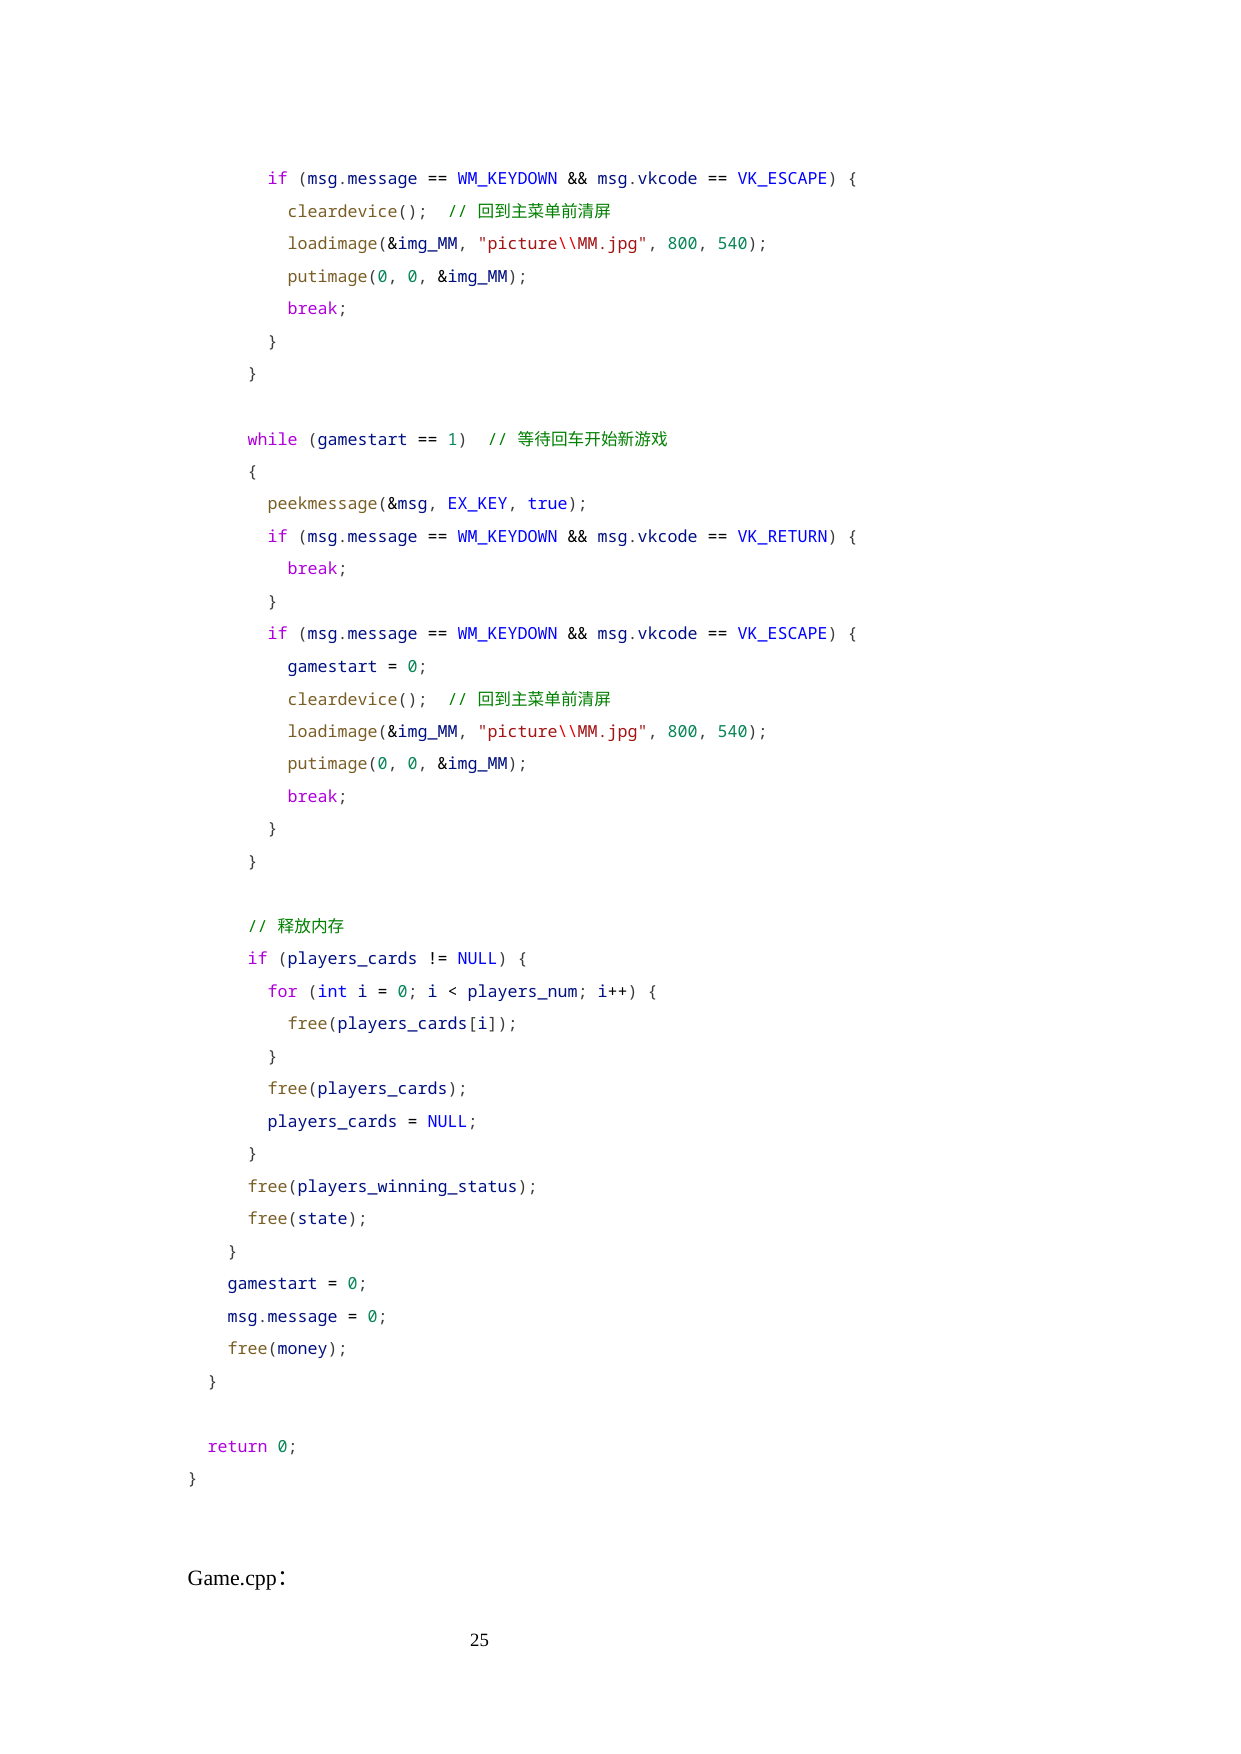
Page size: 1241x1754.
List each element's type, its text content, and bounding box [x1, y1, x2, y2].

text } [187, 357, 1053, 389]
text { [187, 454, 1053, 487]
text loadimage(&img_MM, "picture\\MM.jpg", 800, 540); [187, 714, 1053, 747]
text } [187, 1137, 1053, 1169]
text gamestart = 0; [187, 1267, 1053, 1299]
text } [187, 584, 1053, 617]
text Game.cpp： [187, 1559, 1053, 1592]
text for (int i = 0; i < players_num; i++) { [187, 974, 1053, 1007]
text cleardevice(); // 回到主菜单前清屏 [187, 682, 1053, 714]
text } [187, 1039, 1053, 1072]
text } [187, 1364, 1053, 1397]
text return 0; [187, 1429, 1053, 1462]
text if (players_cards != NULL) { [187, 942, 1053, 974]
text while (gamestart == 1) // 等待回车开始新游戏 [187, 422, 1053, 454]
text peekmessage(&msg, EX_KEY, true); [187, 487, 1053, 519]
text players_cards = NULL; [187, 1104, 1053, 1137]
text msg.message = 0; [187, 1299, 1053, 1332]
text break; [187, 552, 1053, 584]
text loadimage(&img_MM, "picture\\MM.jpg", 800, 540); [187, 227, 1053, 259]
text } [187, 1462, 1053, 1494]
text if (msg.message == WM_KEYDOWN && msg.vkcode == VK_RETURN) { [187, 519, 1053, 552]
text } [187, 812, 1053, 844]
text free(money); [187, 1332, 1053, 1364]
text free(state); [187, 1202, 1053, 1234]
text putimage(0, 0, &img_MM); [187, 747, 1053, 779]
text free(players_cards[i]); [187, 1007, 1053, 1039]
text putimage(0, 0, &img_MM); [187, 259, 1053, 292]
text free(players_winning_status); [187, 1169, 1053, 1202]
text } [187, 324, 1053, 357]
text if (msg.message == WM_KEYDOWN && msg.vkcode == VK_ESCAPE) { [187, 617, 1053, 649]
text break; [187, 292, 1053, 324]
text } [187, 1234, 1053, 1267]
text if (msg.message == WM_KEYDOWN && msg.vkcode == VK_ESCAPE) { [187, 162, 1053, 194]
text // 释放内存 [187, 909, 1053, 942]
text cleardevice(); // 回到主菜单前清屏 [187, 194, 1053, 227]
text gamestart = 0; [187, 649, 1053, 682]
text break; [187, 779, 1053, 812]
text } [187, 844, 1053, 877]
text free(players_cards); [187, 1072, 1053, 1104]
